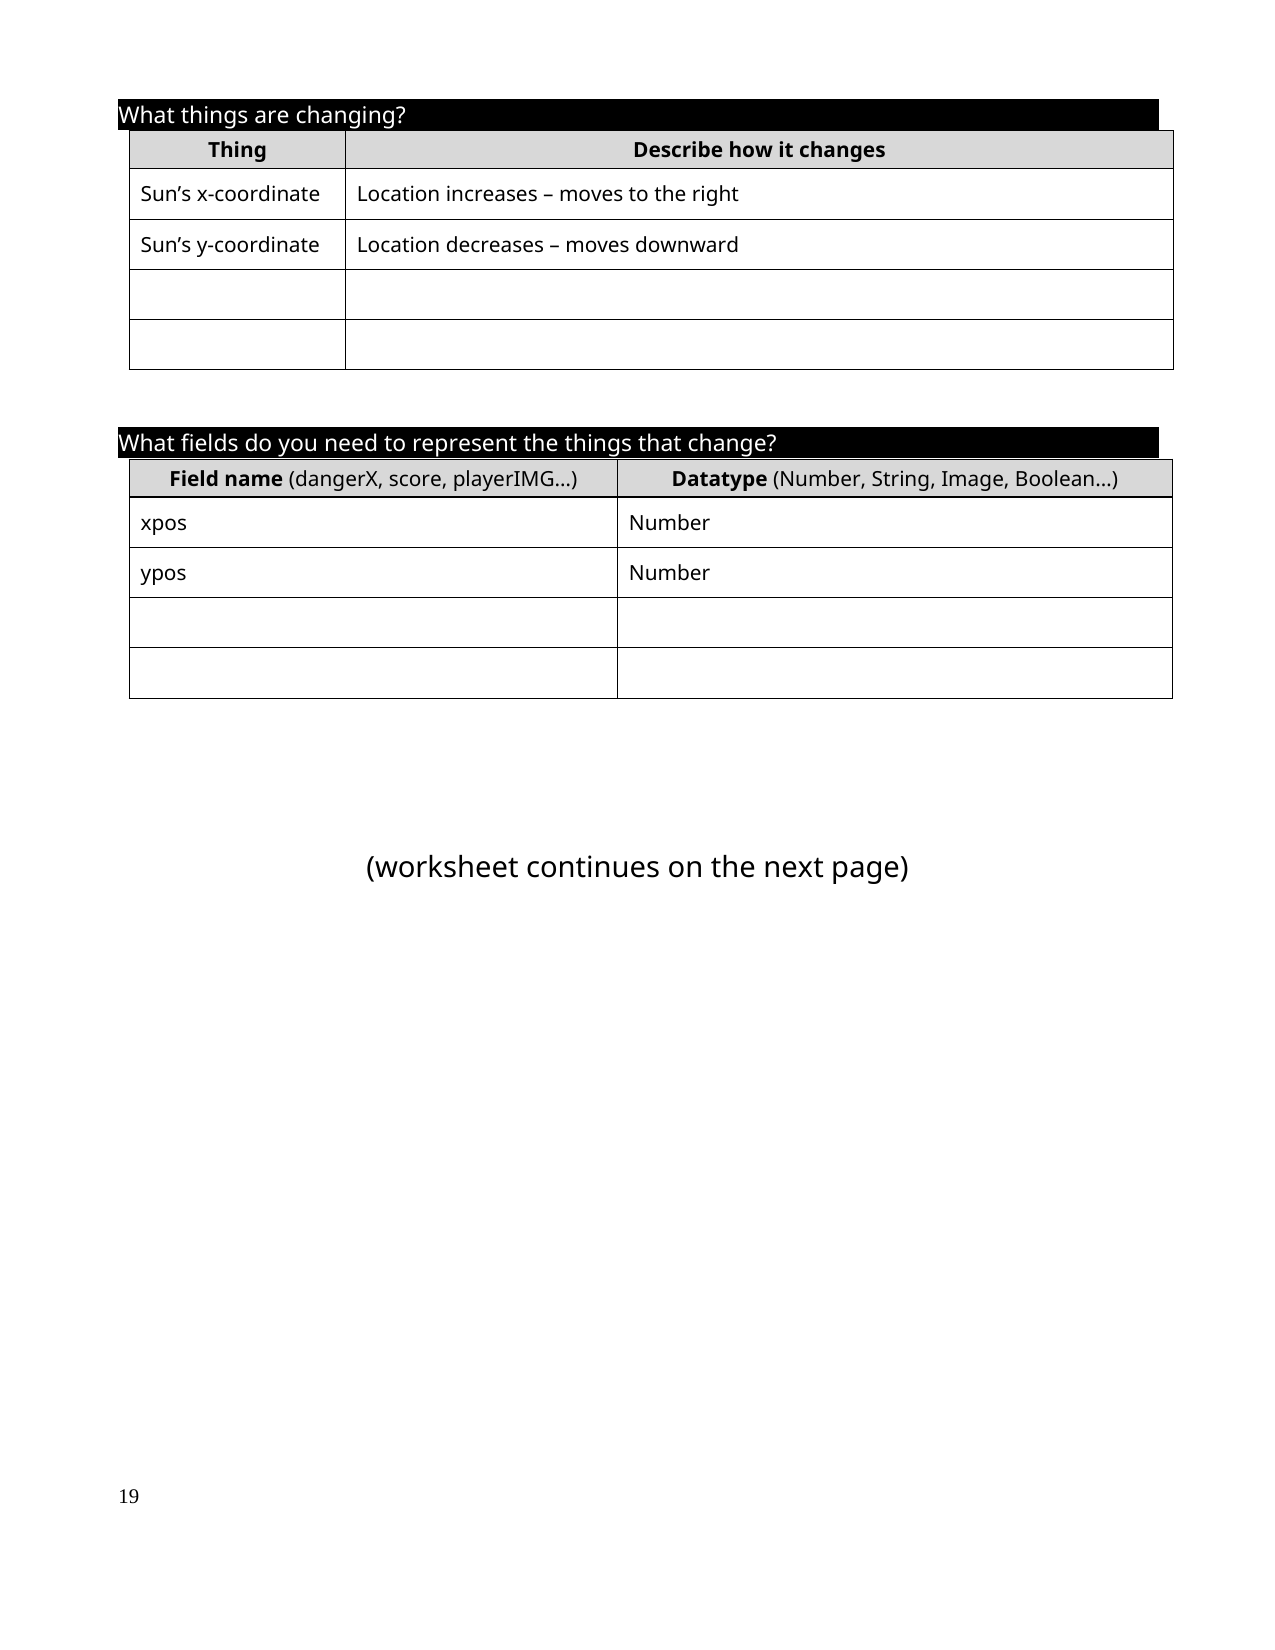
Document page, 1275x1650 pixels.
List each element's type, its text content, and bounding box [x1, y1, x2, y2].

table_cell ypos [130, 548, 617, 597]
table_cell [346, 270, 1173, 319]
table_cell Number [618, 548, 1172, 597]
table_header Thing [130, 131, 345, 168]
table_cell [130, 320, 345, 369]
table_header Datatype (Number, String, Image, Boolean…) [618, 460, 1172, 496]
text (worksheet continues on the next page) [118, 846, 1157, 886]
subtitle What fields do you need to represent the things that change? [118, 427, 1159, 458]
table_cell [618, 648, 1172, 698]
table_cell [346, 320, 1173, 369]
table_cell Number [618, 498, 1172, 547]
table_cell Location increases – moves to the right [346, 169, 1173, 218]
table_header Describe how it changes [346, 131, 1173, 168]
table_cell Sun’s y-coordinate [130, 220, 345, 269]
table_header Field name (dangerX, score, playerIMG…) [130, 460, 617, 496]
table_cell Sun’s x-coordinate [130, 169, 345, 218]
table_cell Location decreases – moves downward [346, 220, 1173, 269]
table_cell [130, 598, 617, 647]
table_cell [130, 648, 617, 698]
subtitle What things are changing? [118, 99, 1159, 130]
table_cell [618, 598, 1172, 647]
table_cell xpos [130, 498, 617, 547]
table_cell [130, 270, 345, 319]
